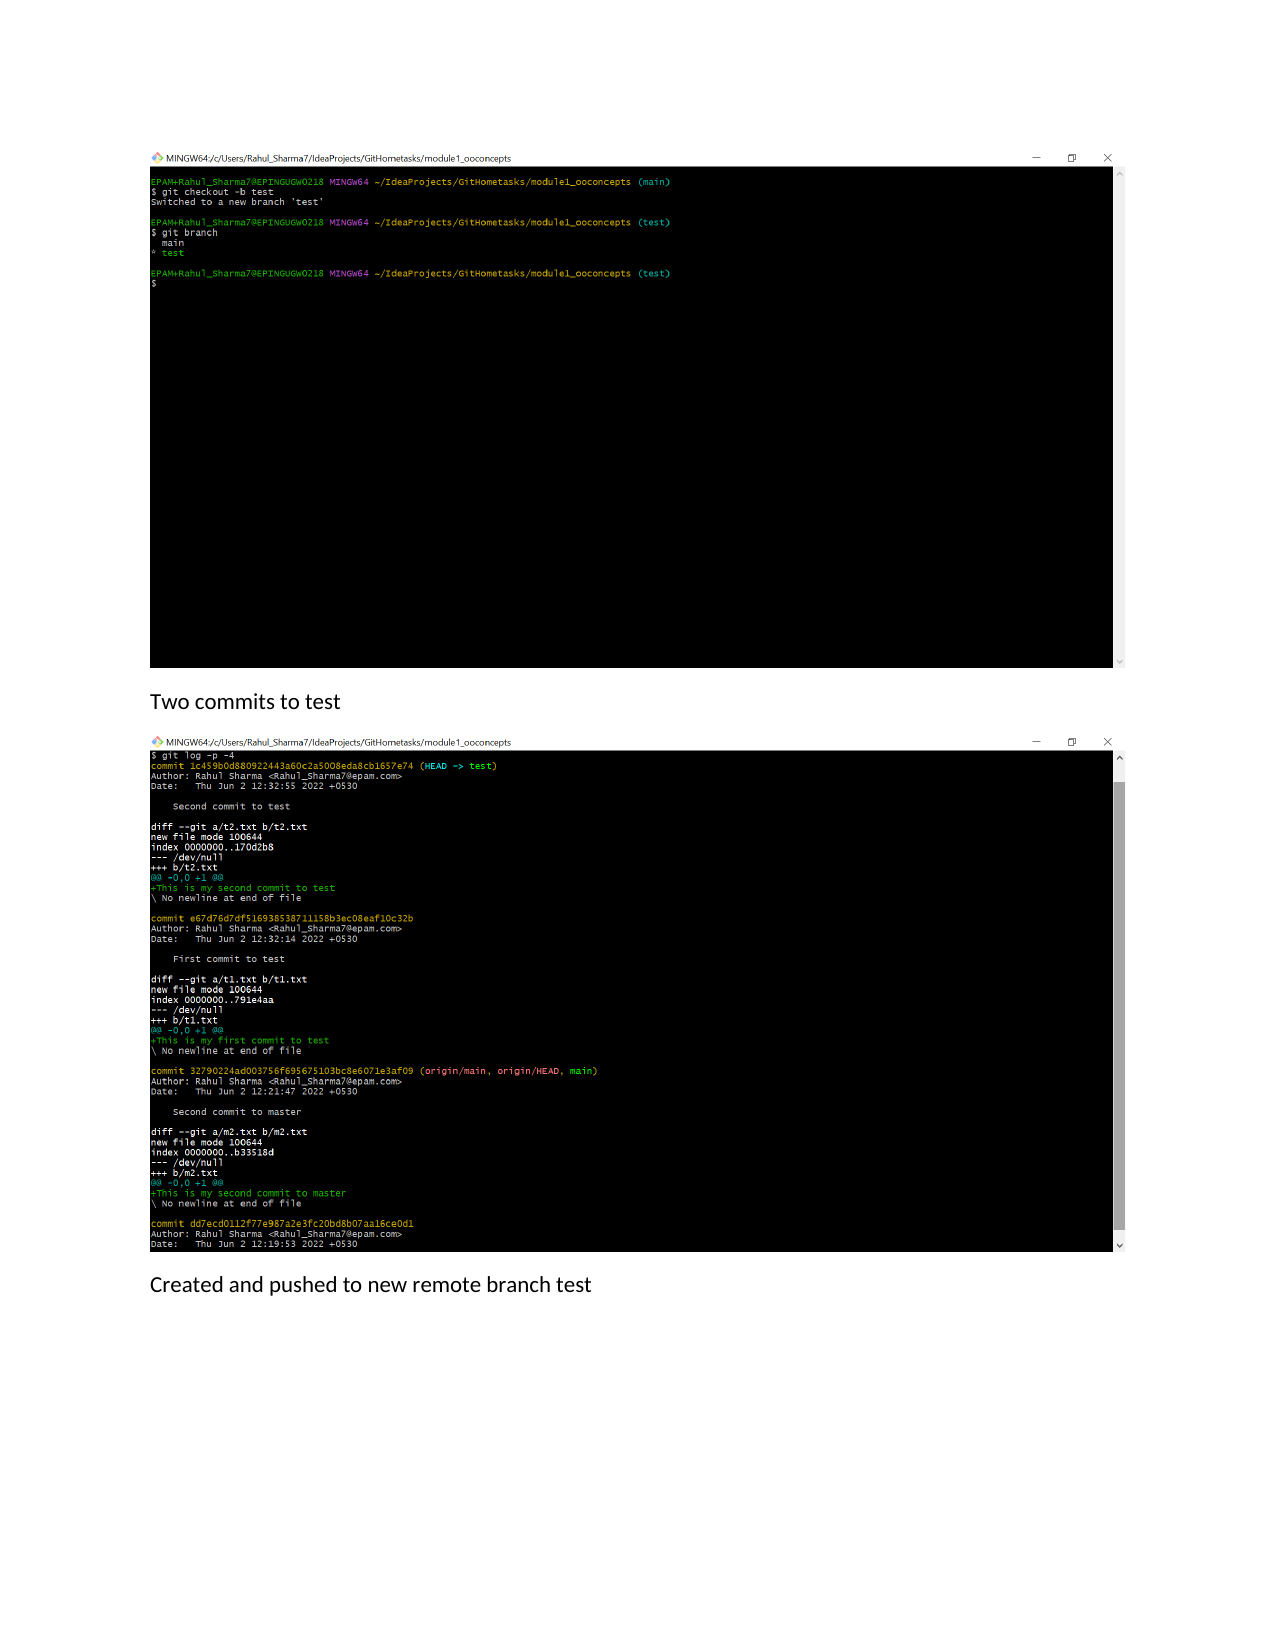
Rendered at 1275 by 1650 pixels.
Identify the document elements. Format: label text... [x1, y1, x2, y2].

picture [150, 150, 1125, 668]
text Two commits to test [150, 687, 1125, 715]
text Created and pushed to new remote branch test [150, 1271, 1125, 1299]
picture [150, 733, 1125, 1252]
